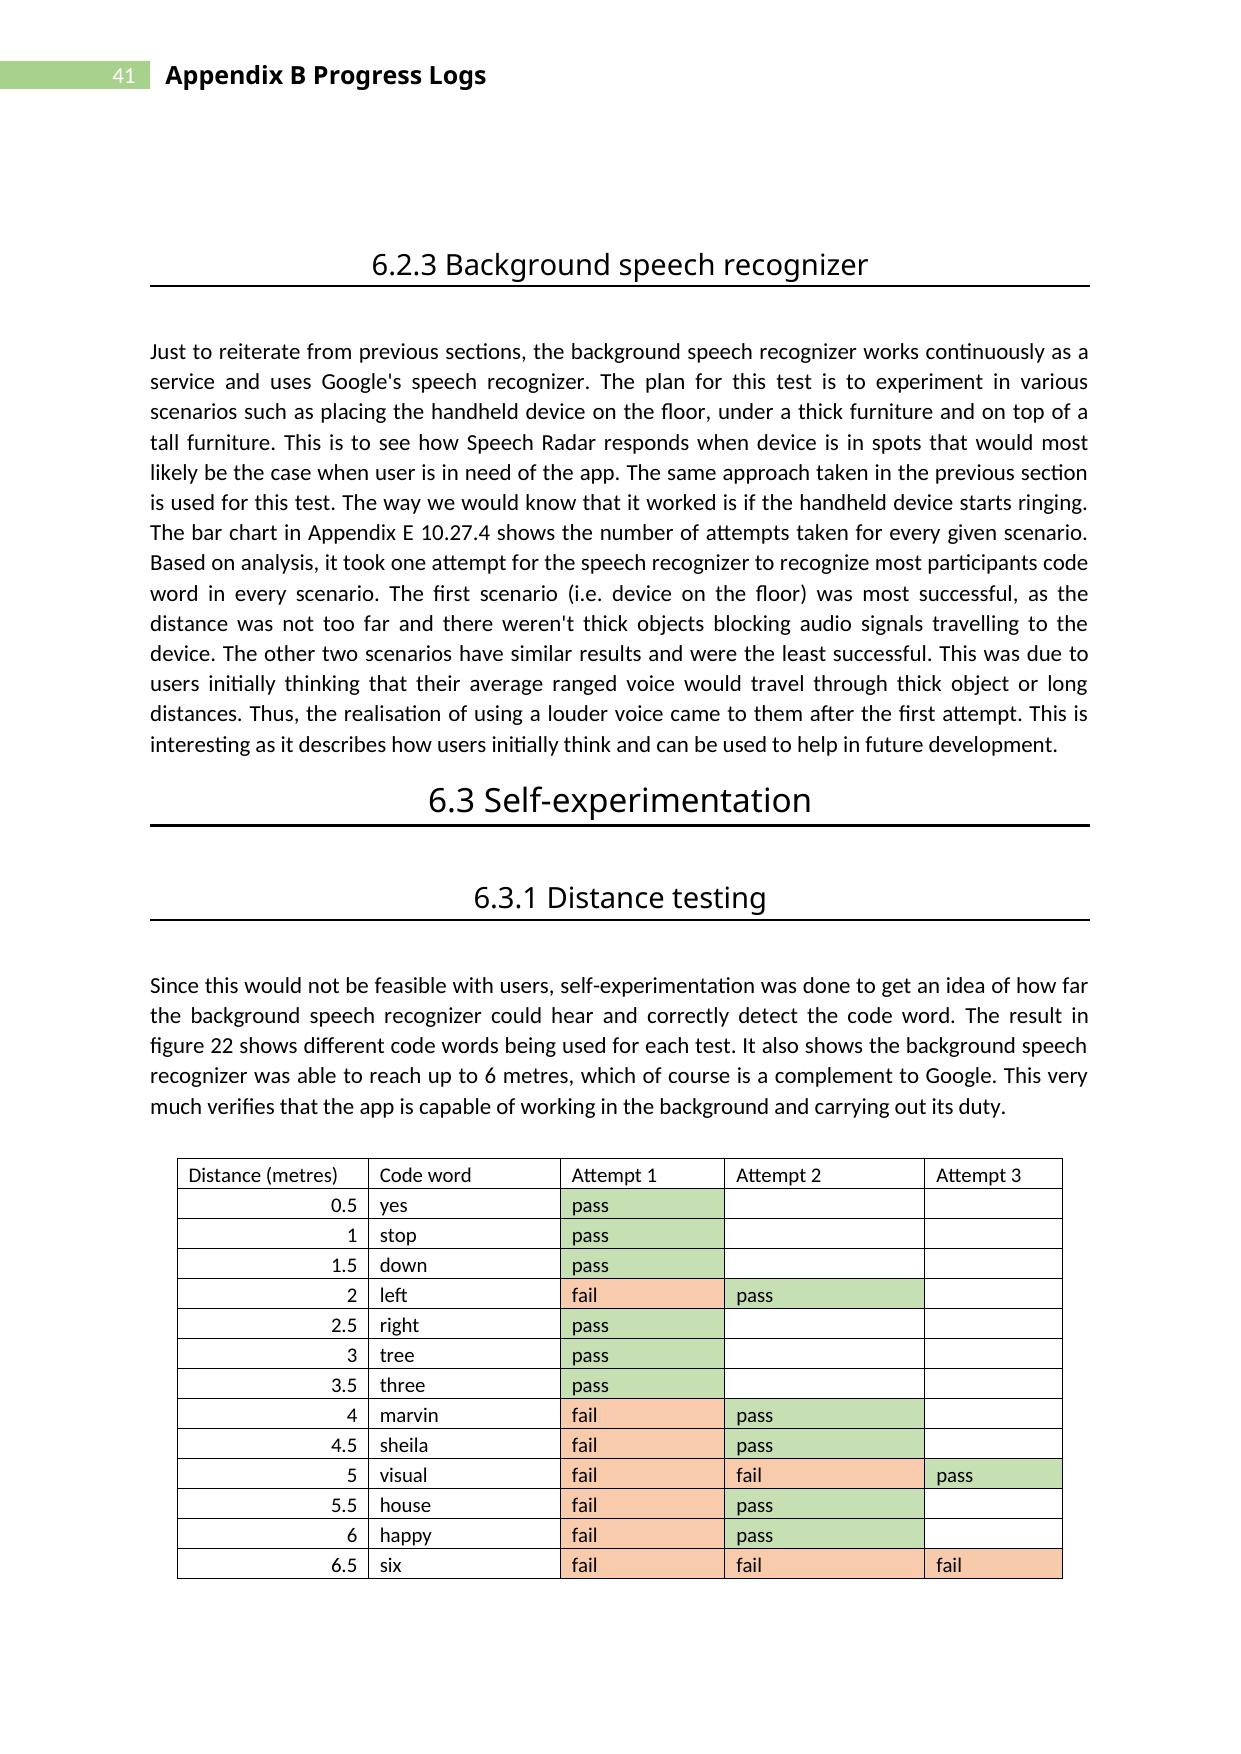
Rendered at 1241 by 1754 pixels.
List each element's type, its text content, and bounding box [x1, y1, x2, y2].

table_cell visual [369, 1459, 560, 1488]
table_cell pass [561, 1249, 724, 1278]
table_cell [725, 1189, 924, 1218]
table_cell pass [561, 1339, 724, 1368]
table_cell [925, 1369, 1062, 1398]
table_cell fail [925, 1549, 1062, 1578]
text Since this would not be feasible with users, self-experimentation was done to get an idea of how far the background speech recognizer could hear and correctly detect the code word. The result in figure 22 shows different code words being used for each test. It also shows the background speech recognizer was able to reach up to 6 metres, which of course is a complement to Google. This very much verifies that the app is capable of working in the background and carrying out its duty. [150, 971, 1090, 1120]
table_cell [925, 1519, 1062, 1548]
table_cell pass [725, 1399, 924, 1428]
table_cell three [369, 1369, 560, 1398]
table_cell sheila [369, 1429, 560, 1458]
table_cell 4 [178, 1399, 368, 1428]
subtitle Background speech recognizer [150, 244, 1090, 285]
table_cell pass [725, 1429, 924, 1458]
table_cell 6 [178, 1519, 368, 1548]
table_cell fail [725, 1549, 924, 1578]
table_cell tree [369, 1339, 560, 1368]
table_cell pass [561, 1219, 724, 1248]
table_cell [725, 1249, 924, 1278]
table_cell [925, 1429, 1062, 1458]
table_cell [925, 1189, 1062, 1218]
table_cell fail [561, 1459, 724, 1488]
table_cell pass [561, 1189, 724, 1218]
table_cell 6.5 [178, 1549, 368, 1578]
table_cell fail [561, 1549, 724, 1578]
table_cell [725, 1369, 924, 1398]
table_header Attempt 2 [725, 1159, 924, 1188]
table_cell 3.5 [178, 1369, 368, 1398]
table_cell pass [725, 1489, 924, 1518]
table_cell pass [725, 1279, 924, 1308]
table_cell 2 [178, 1279, 368, 1308]
table_cell [725, 1339, 924, 1368]
table_cell 5 [178, 1459, 368, 1488]
table_cell fail [725, 1459, 924, 1488]
table_cell [925, 1489, 1062, 1518]
table_cell pass [925, 1459, 1062, 1488]
subtitle Distance testing [150, 878, 1090, 919]
table_cell pass [561, 1309, 724, 1338]
table_cell 0.5 [178, 1189, 368, 1218]
table_cell 2.5 [178, 1309, 368, 1338]
table_cell 5.5 [178, 1489, 368, 1518]
table_cell pass [725, 1519, 924, 1548]
table_cell six [369, 1549, 560, 1578]
table_cell 4.5 [178, 1429, 368, 1458]
table_cell house [369, 1489, 560, 1518]
table_cell stop [369, 1219, 560, 1248]
table_cell 1.5 [178, 1249, 368, 1278]
table_cell fail [561, 1429, 724, 1458]
table_cell [725, 1219, 924, 1248]
table_cell fail [561, 1279, 724, 1308]
table_cell 3 [178, 1339, 368, 1368]
table_cell left [369, 1279, 560, 1308]
table_cell yes [369, 1189, 560, 1218]
subtitle Self-experimentation [150, 777, 1090, 824]
table_cell [925, 1339, 1062, 1368]
table_cell [925, 1399, 1062, 1428]
table_header Distance (metres) [178, 1159, 368, 1188]
table_header Attempt 3 [925, 1159, 1062, 1188]
table_cell marvin [369, 1399, 560, 1428]
table_header Code word [369, 1159, 560, 1188]
table_cell [725, 1309, 924, 1338]
table_cell [925, 1279, 1062, 1308]
text Just to reiterate from previous sections, the background speech recognizer works continuously as a service and uses Google's speech recognizer. The plan for this test is to experiment in various scenarios such as placing the handheld device on the floor, under a thick furniture and on top of a tall furniture. This is to see how Speech Radar responds when device is in spots that would most likely be the case when user is in need of the app. The same approach taken in the previous section is used for this test. The way we would know that it worked is if the handheld device starts ringing. The bar chart in Appendix E 10.27.4 shows the number of attempts taken for every given scenario. Based on analysis, it took one attempt for the speech recognizer to recognize most participants code word in every scenario. The first scenario (i.e. device on the floor) was most successful, as the distance was not too far and there weren't thick objects blocking audio signals travelling to the device. The other two scenarios have similar results and were the least successful. This was due to users initially thinking that their average ranged voice would travel through thick object or long distances. Thus, the realisation of using a louder voice came to them after the first attempt. This is interesting as it describes how users initially think and can be used to help in future development. [150, 337, 1090, 758]
table_cell [925, 1249, 1062, 1278]
table_cell fail [561, 1519, 724, 1548]
table_cell fail [561, 1489, 724, 1518]
table_cell down [369, 1249, 560, 1278]
table_cell right [369, 1309, 560, 1338]
table_cell 1 [178, 1219, 368, 1248]
table_cell pass [561, 1369, 724, 1398]
table_header Attempt 1 [561, 1159, 724, 1188]
table_cell [925, 1219, 1062, 1248]
table_cell happy [369, 1519, 560, 1548]
table_cell fail [561, 1399, 724, 1428]
table_cell [925, 1309, 1062, 1338]
